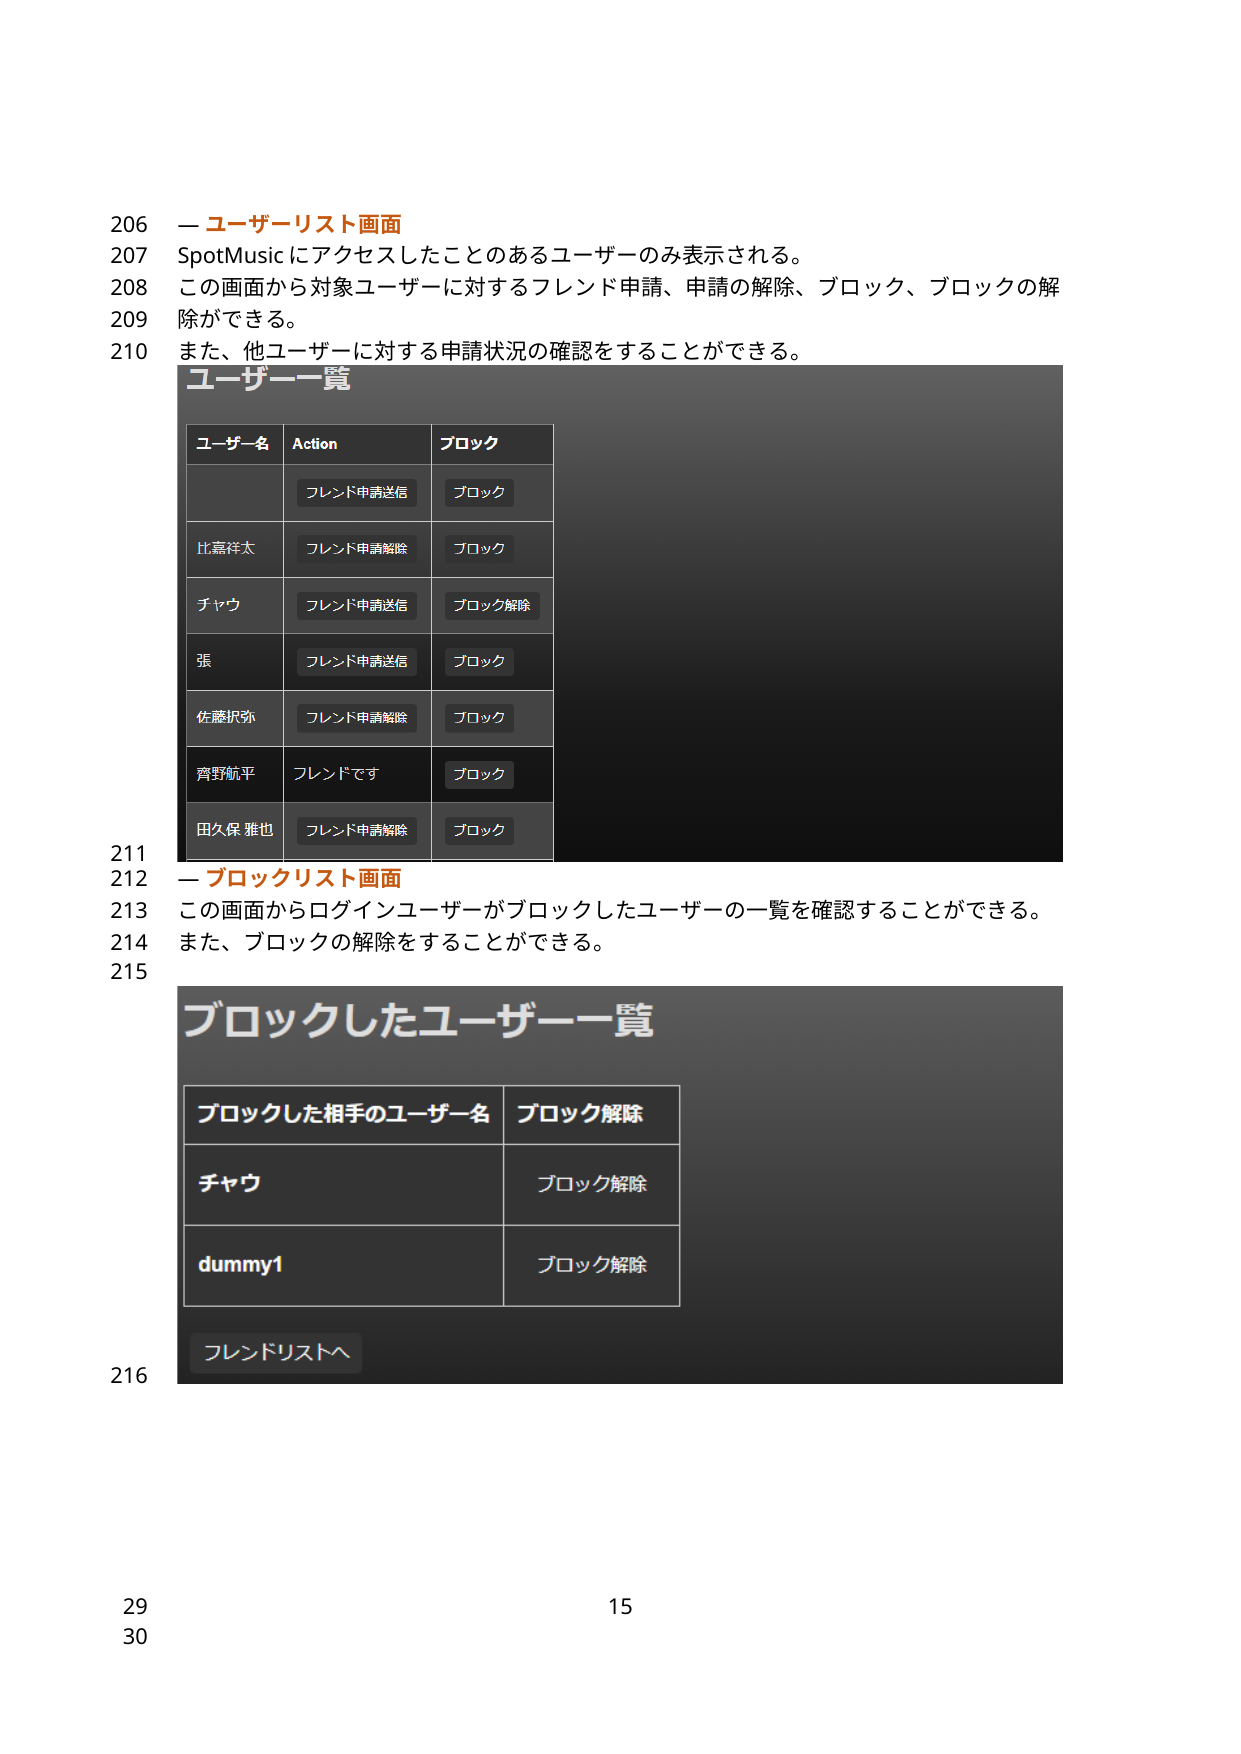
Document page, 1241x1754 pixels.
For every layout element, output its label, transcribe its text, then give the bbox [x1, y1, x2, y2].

text この画面から対象ユーザーに対するフレンド申請、申請の解除、ブロック、ブロックの解除ができる。 [177, 270, 1063, 334]
picture [177, 986, 1063, 1384]
text ― ブロックリスト画面 [177, 862, 1063, 893]
text ― ユーザーリスト画面 [177, 207, 1063, 238]
text また、ブロックの解除をすることができる。 [177, 925, 1063, 956]
text また、他ユーザーに対する申請状況の確認をすることができる。 [177, 334, 1063, 365]
picture [177, 365, 1063, 862]
text この画面からログインユーザーがブロックしたユーザーの一覧を確認することができる。 [177, 893, 1063, 925]
text SpotMusicにアクセスしたことのあるユーザーのみ表示される。 [177, 238, 1063, 270]
